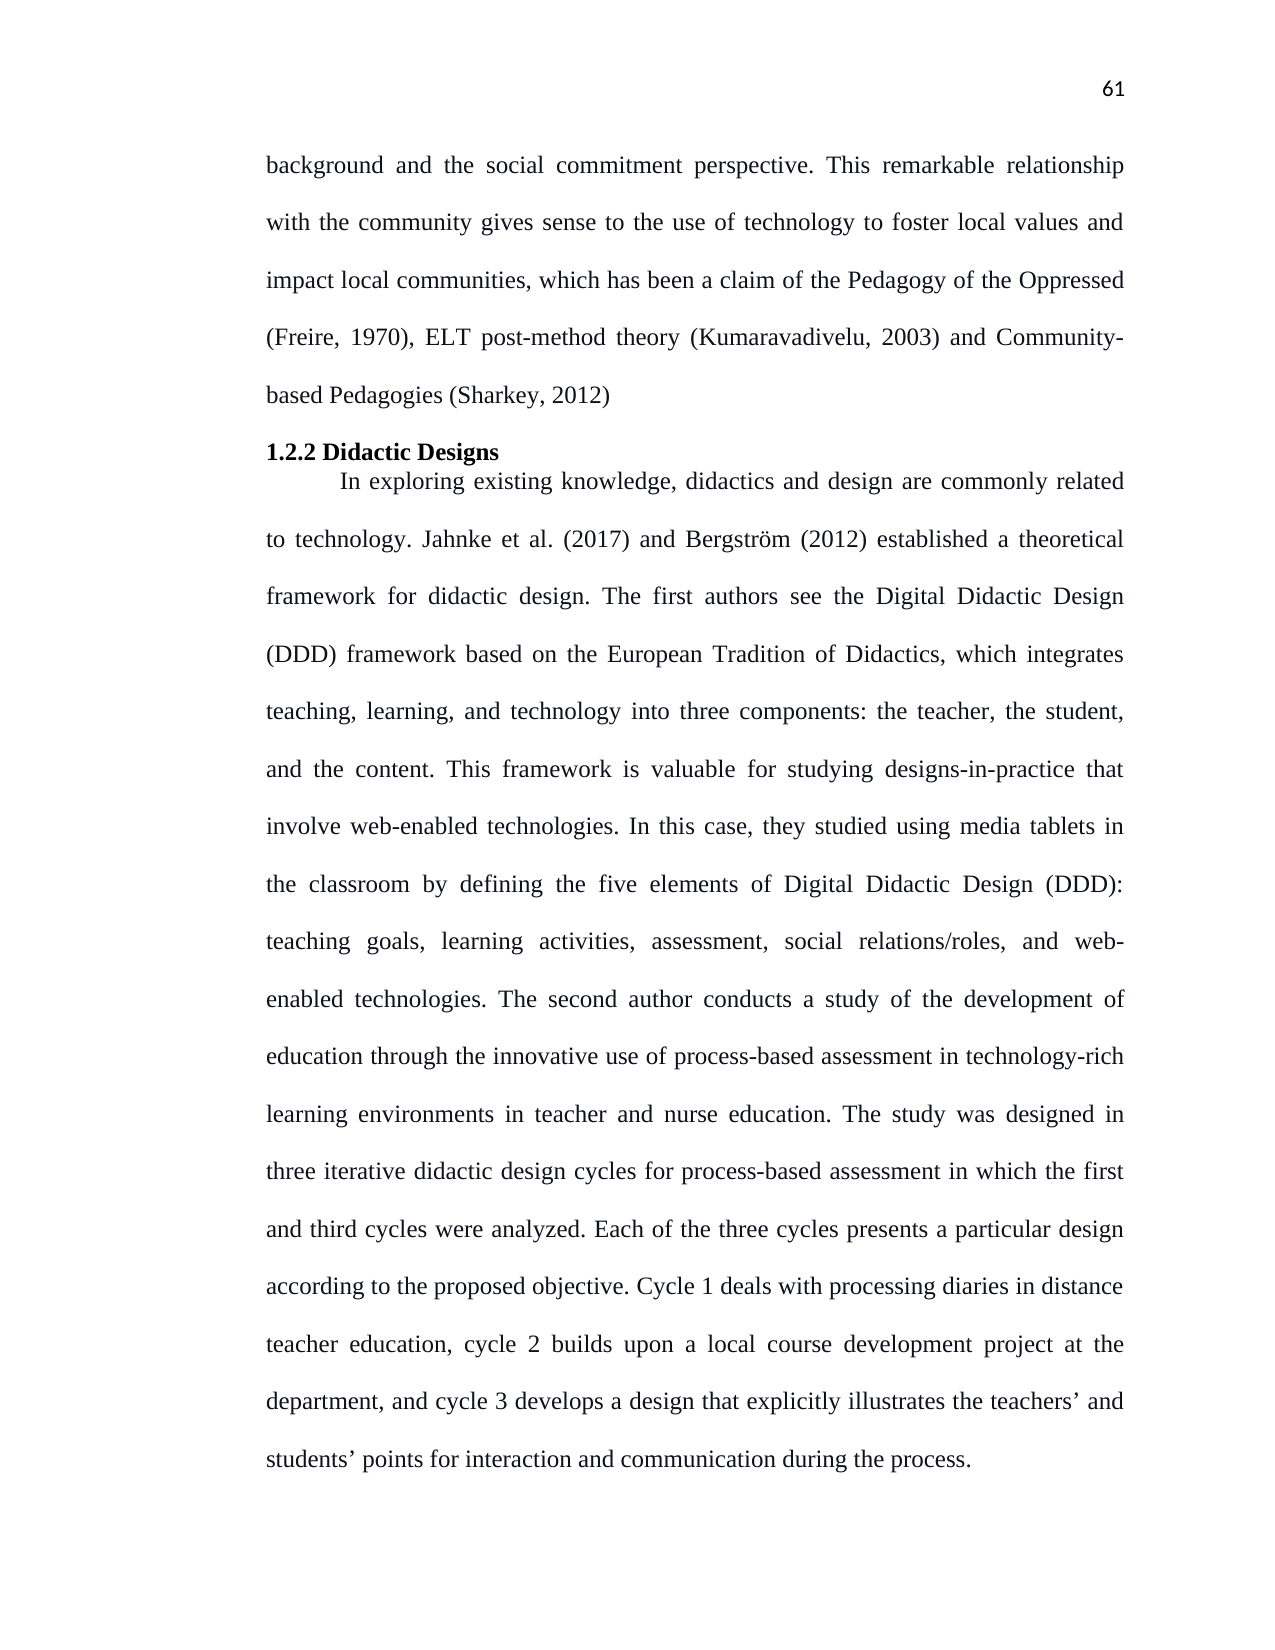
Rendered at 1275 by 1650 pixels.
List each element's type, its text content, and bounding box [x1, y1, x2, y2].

text In exploring existing knowledge, didactics and design are commonly related to technology. Jahnke et al. (2017) and Bergström (2012) established a theoretical framework for didactic design. The first authors see the Digital Didactic Design (DDD) framework based on the European Tradition of Didactics, which integrates teaching, learning, and technology into three components: the teacher, the student, and the content. This framework is valuable for studying designs-in-practice that involve web-enabled technologies. In this case, they studied using media tablets in the classroom by defining the five elements of Digital Didactic Design (DDD): teaching goals, learning activities, assessment, social relations/roles, and web-enabled technologies. The second author conducts a study of the development of education through the innovative use of process-based assessment in technology-rich learning environments in teacher and nurse education. The study was designed in three iterative didactic design cycles for process-based assessment in which the first and third cycles were analyzed. Each of the three cycles presents a particular design according to the proposed objective. Cycle 1 deals with processing diaries in distance teacher education, cycle 2 builds upon a local course development project at the department, and cycle 3 develops a design that explicitly illustrates the teachers’ and students’ points for interaction and communication during the process. [266, 466, 1125, 1472]
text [266, 150, 1125, 409]
subtitle 1.2.2 Didactic Designs [266, 437, 1125, 466]
